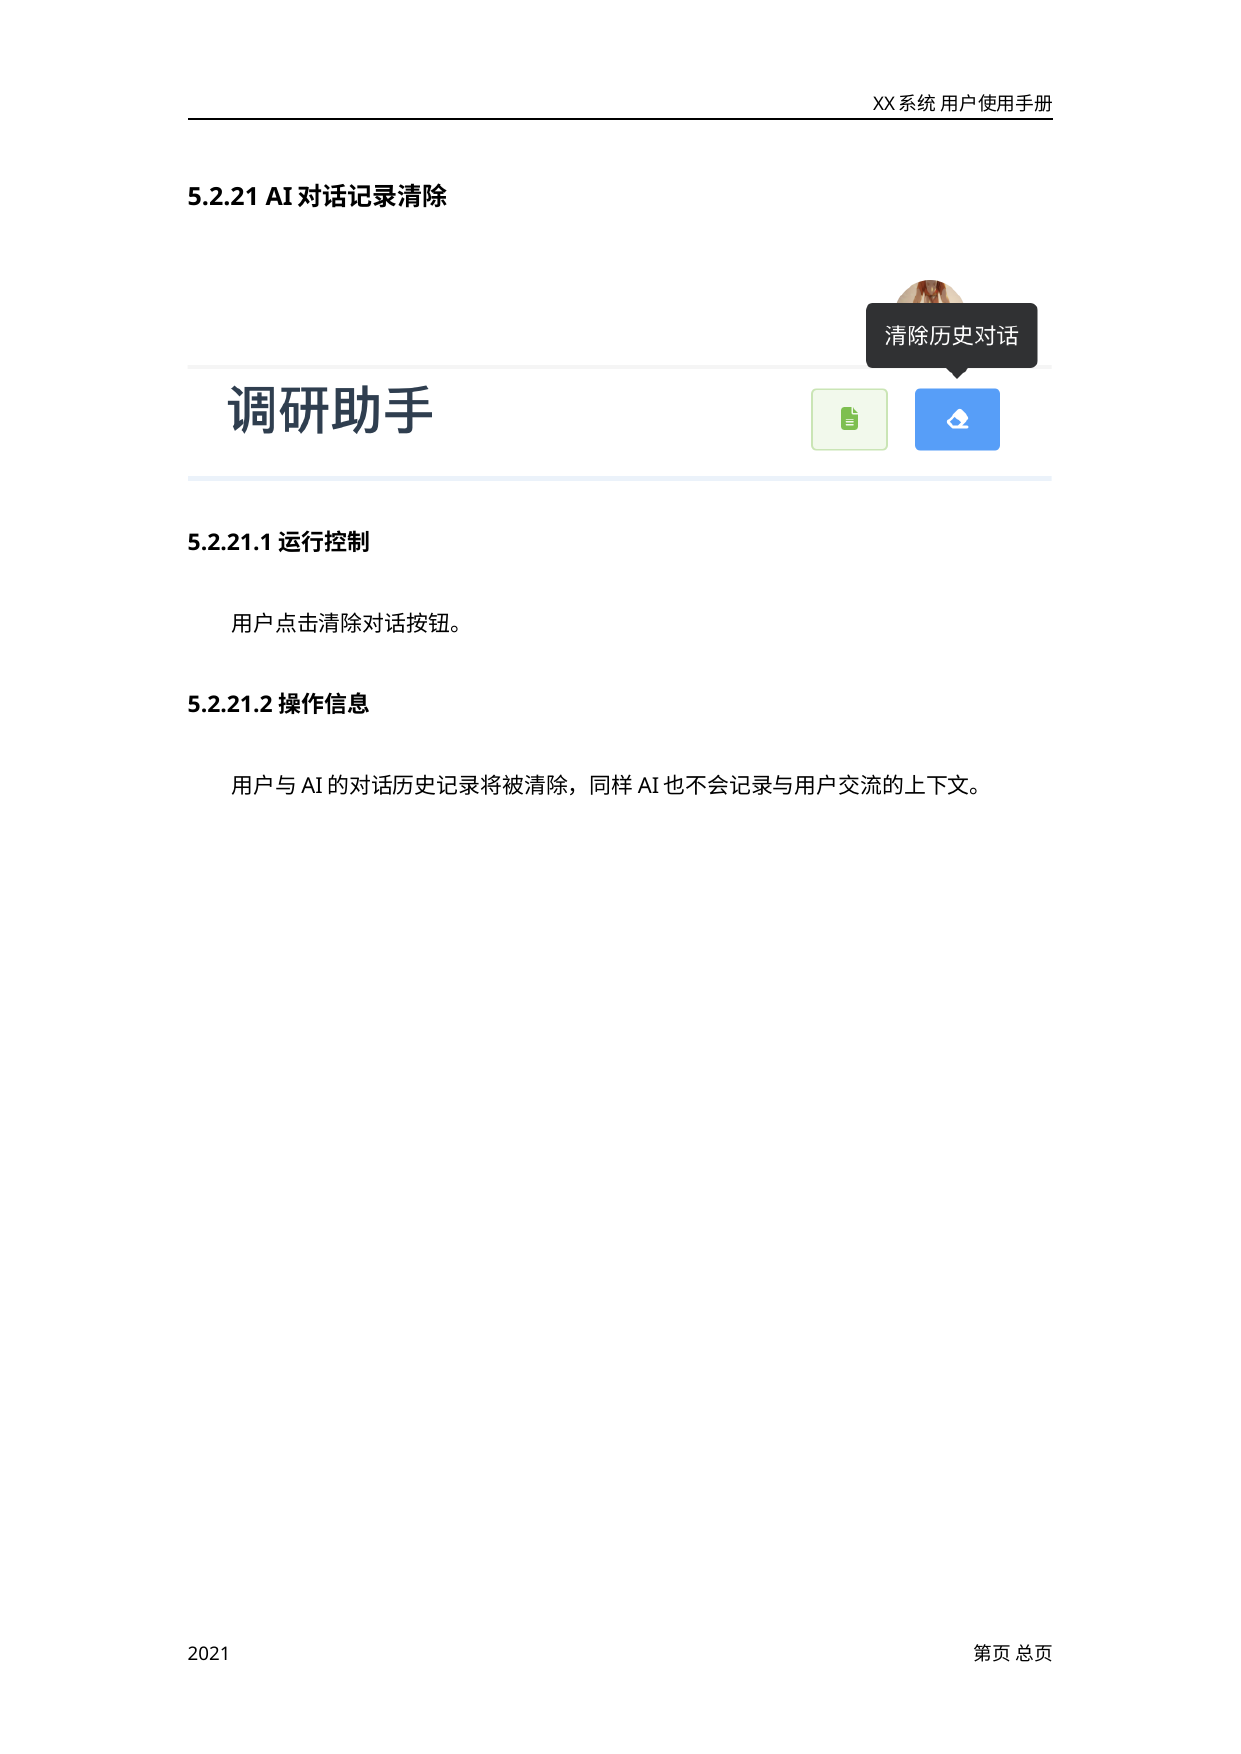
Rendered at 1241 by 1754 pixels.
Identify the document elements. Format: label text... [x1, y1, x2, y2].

text 用户与AI的对话历史记录将被清除，同样AI也不会记录与用户交流的上下文。 [187, 768, 1053, 801]
picture [187, 280, 1052, 481]
text 5.2.21.1 运行控制 [187, 508, 1053, 573]
text 5.2.21.2 操作信息 [187, 671, 1053, 736]
text 用户点击清除对话按钮。 [187, 606, 1053, 638]
subtitle 5.2.21 AI对话记录清除 [187, 162, 1053, 227]
